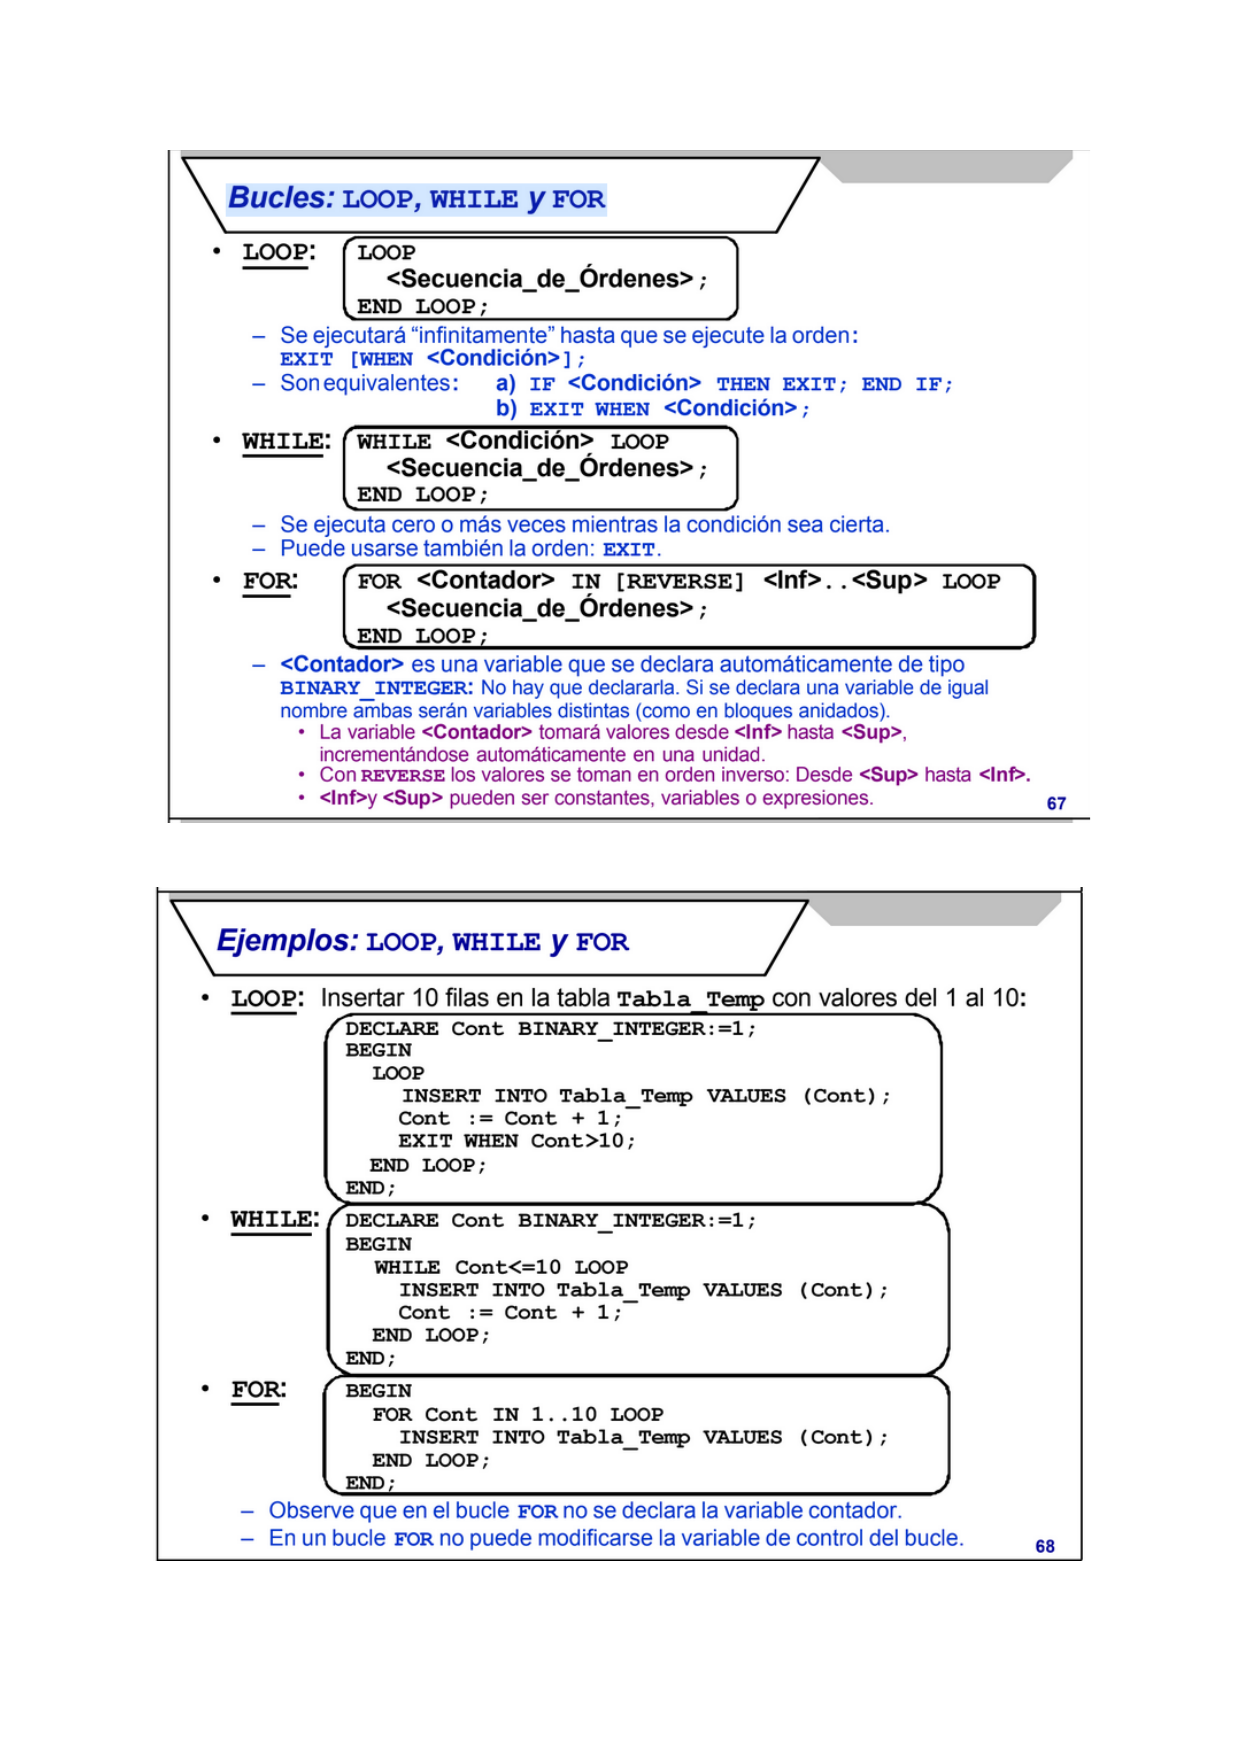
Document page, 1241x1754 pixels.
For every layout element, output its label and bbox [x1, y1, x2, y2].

picture [150, 887, 1091, 1561]
picture [150, 150, 1091, 823]
